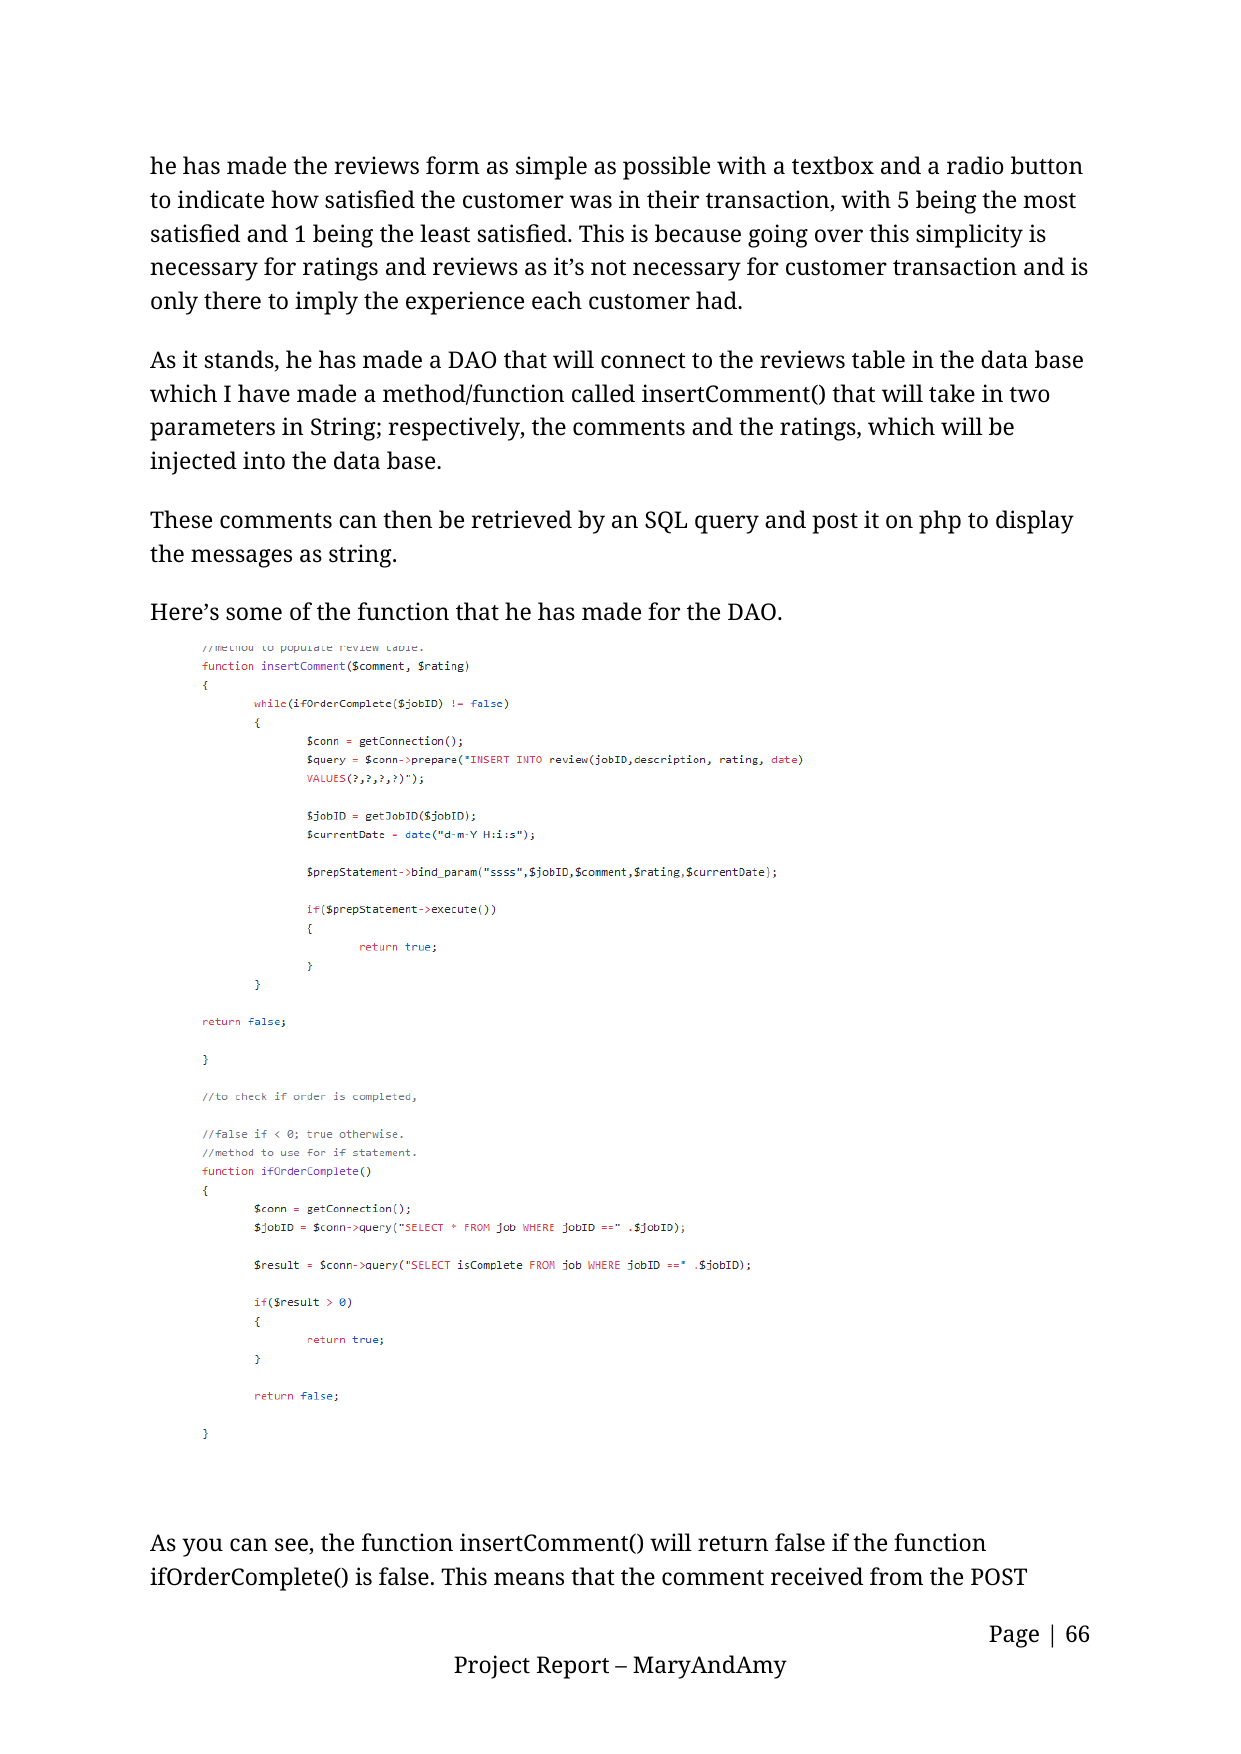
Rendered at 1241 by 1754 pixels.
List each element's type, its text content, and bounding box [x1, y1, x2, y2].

text These comments can then be retrieved by an SQL query and post it on php to display the messages as string. [150, 504, 1090, 569]
text he has made the reviews form as simple as possible with a textbox and a radio button to indicate how satisfied the customer was in their transaction, with 5 being the most satisfied and 1 being the least satisfied. This is because going over this simplicity is necessary for ratings and reviews as it’s not necessary for customer transaction and is only there to imply the experience each customer had. [150, 150, 1090, 316]
text As it stands, he has made a DAO that will connect to the reviews table in the data base which I have made a method/function called insertComment() that will take in two parameters in String; respectively, the comments and the ratings, which will be injected into the data base. [150, 344, 1090, 476]
picture [150, 646, 812, 1458]
text Here’s some of the function that he has made for the DAO. [150, 596, 1090, 627]
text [150, 1527, 1090, 1592]
